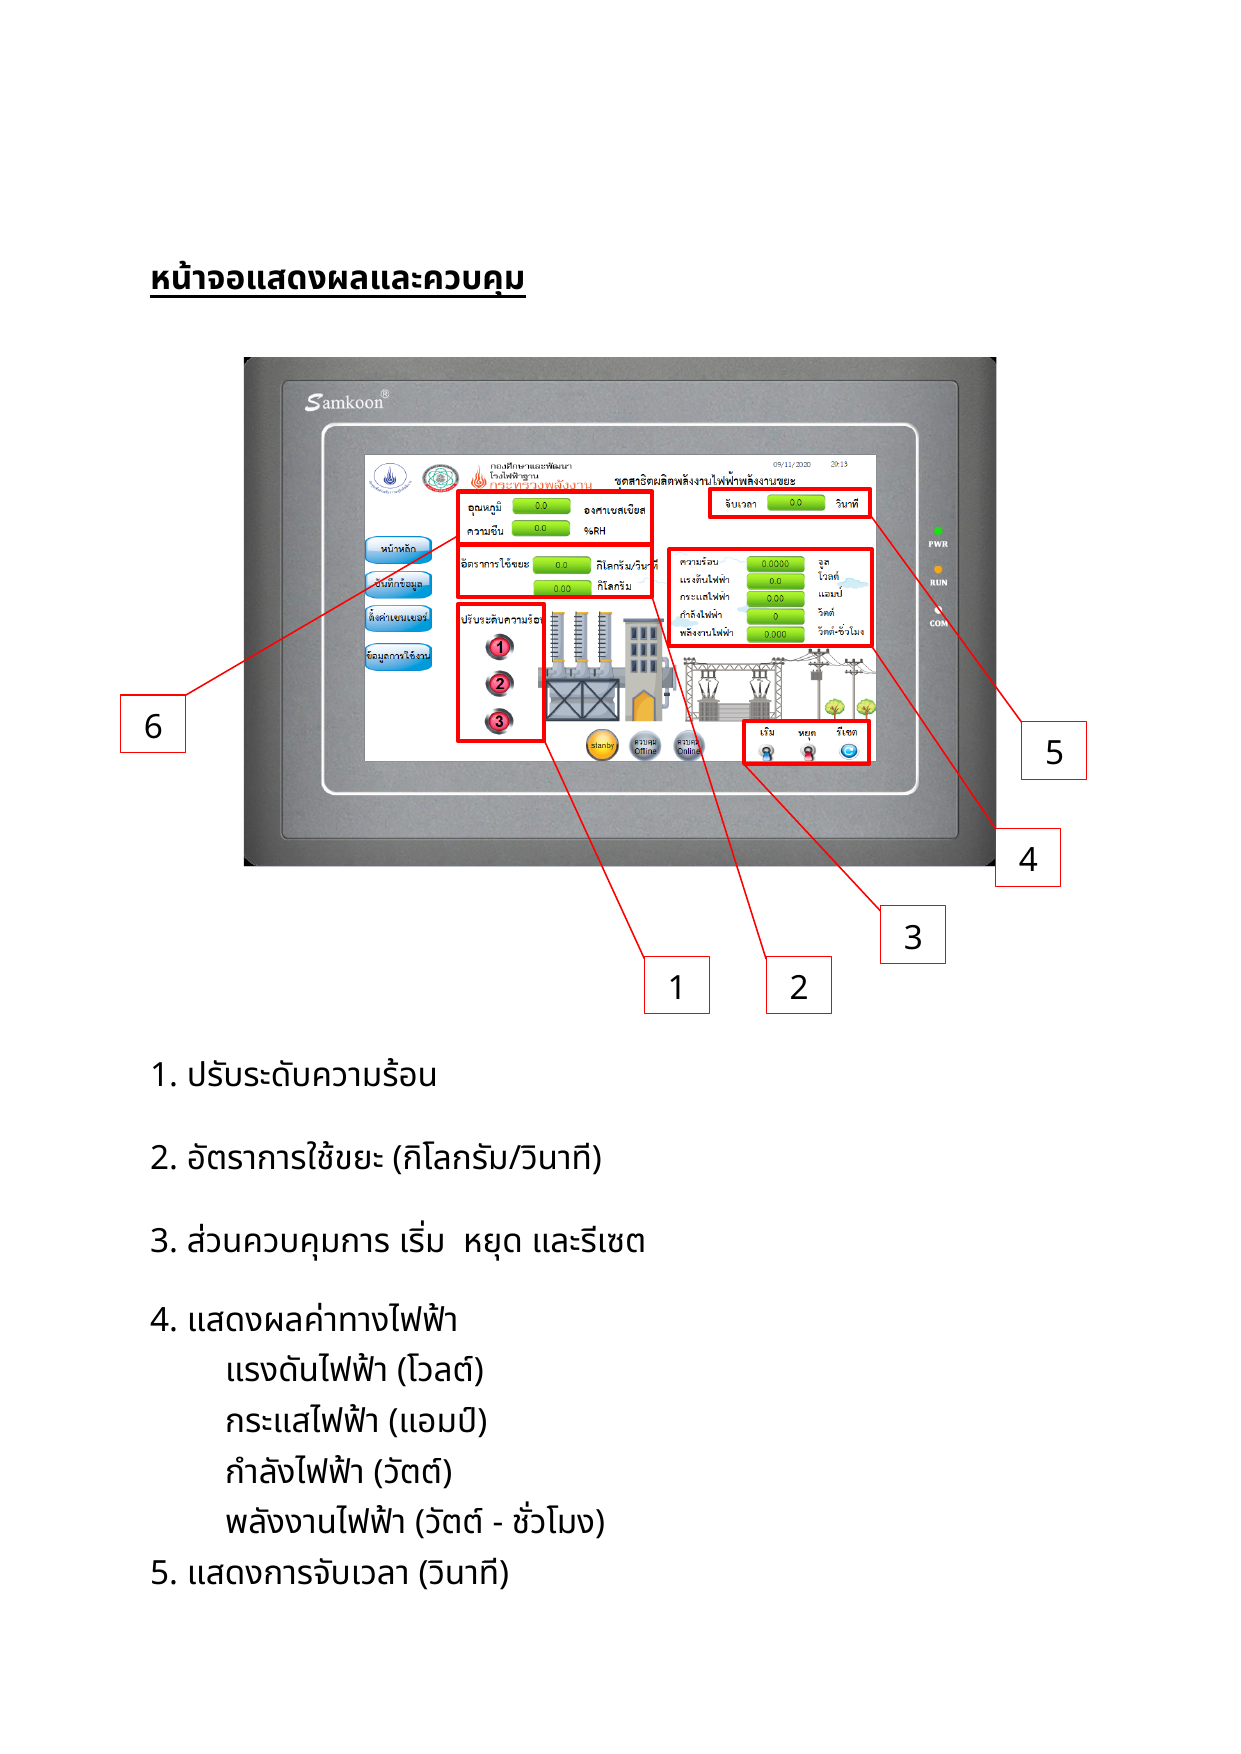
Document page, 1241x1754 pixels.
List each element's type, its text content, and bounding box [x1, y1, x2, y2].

text กำลังไฟฟ้า (วัตต์) [150, 1447, 1090, 1498]
text 1. ปรับระดับความร้อน [150, 1050, 1090, 1101]
text 5. แสดงการจับเวลา (วินาที) [150, 1549, 1090, 1599]
picture [712, 491, 868, 515]
picture [243, 357, 997, 827]
picture [671, 551, 870, 644]
picture [243, 539, 735, 867]
text 3. ส่วนควบคุมการ เริ่ม หยุด และรีเซต [150, 1217, 1090, 1267]
text 2. อัตราการใช้ขยะ (กิโลกรัม/วินาที) [150, 1133, 1090, 1184]
text 4. แสดงผลค่าทางไฟฟ้า [150, 1296, 1090, 1346]
text พลังงานไฟฟ้า (วัตต์ - ชั่วโมง) [150, 1498, 1090, 1549]
picture [670, 648, 995, 867]
picture [460, 494, 650, 542]
picture [746, 723, 867, 762]
picture [460, 606, 542, 739]
picture [460, 547, 650, 595]
text แรงดันไฟฟ้า (โวลต์) [150, 1346, 1090, 1397]
text หน้าจอแสดงผลและควบคุม [150, 254, 1090, 305]
text กระแสไฟฟ้า (แอมป์) [150, 1397, 1090, 1447]
